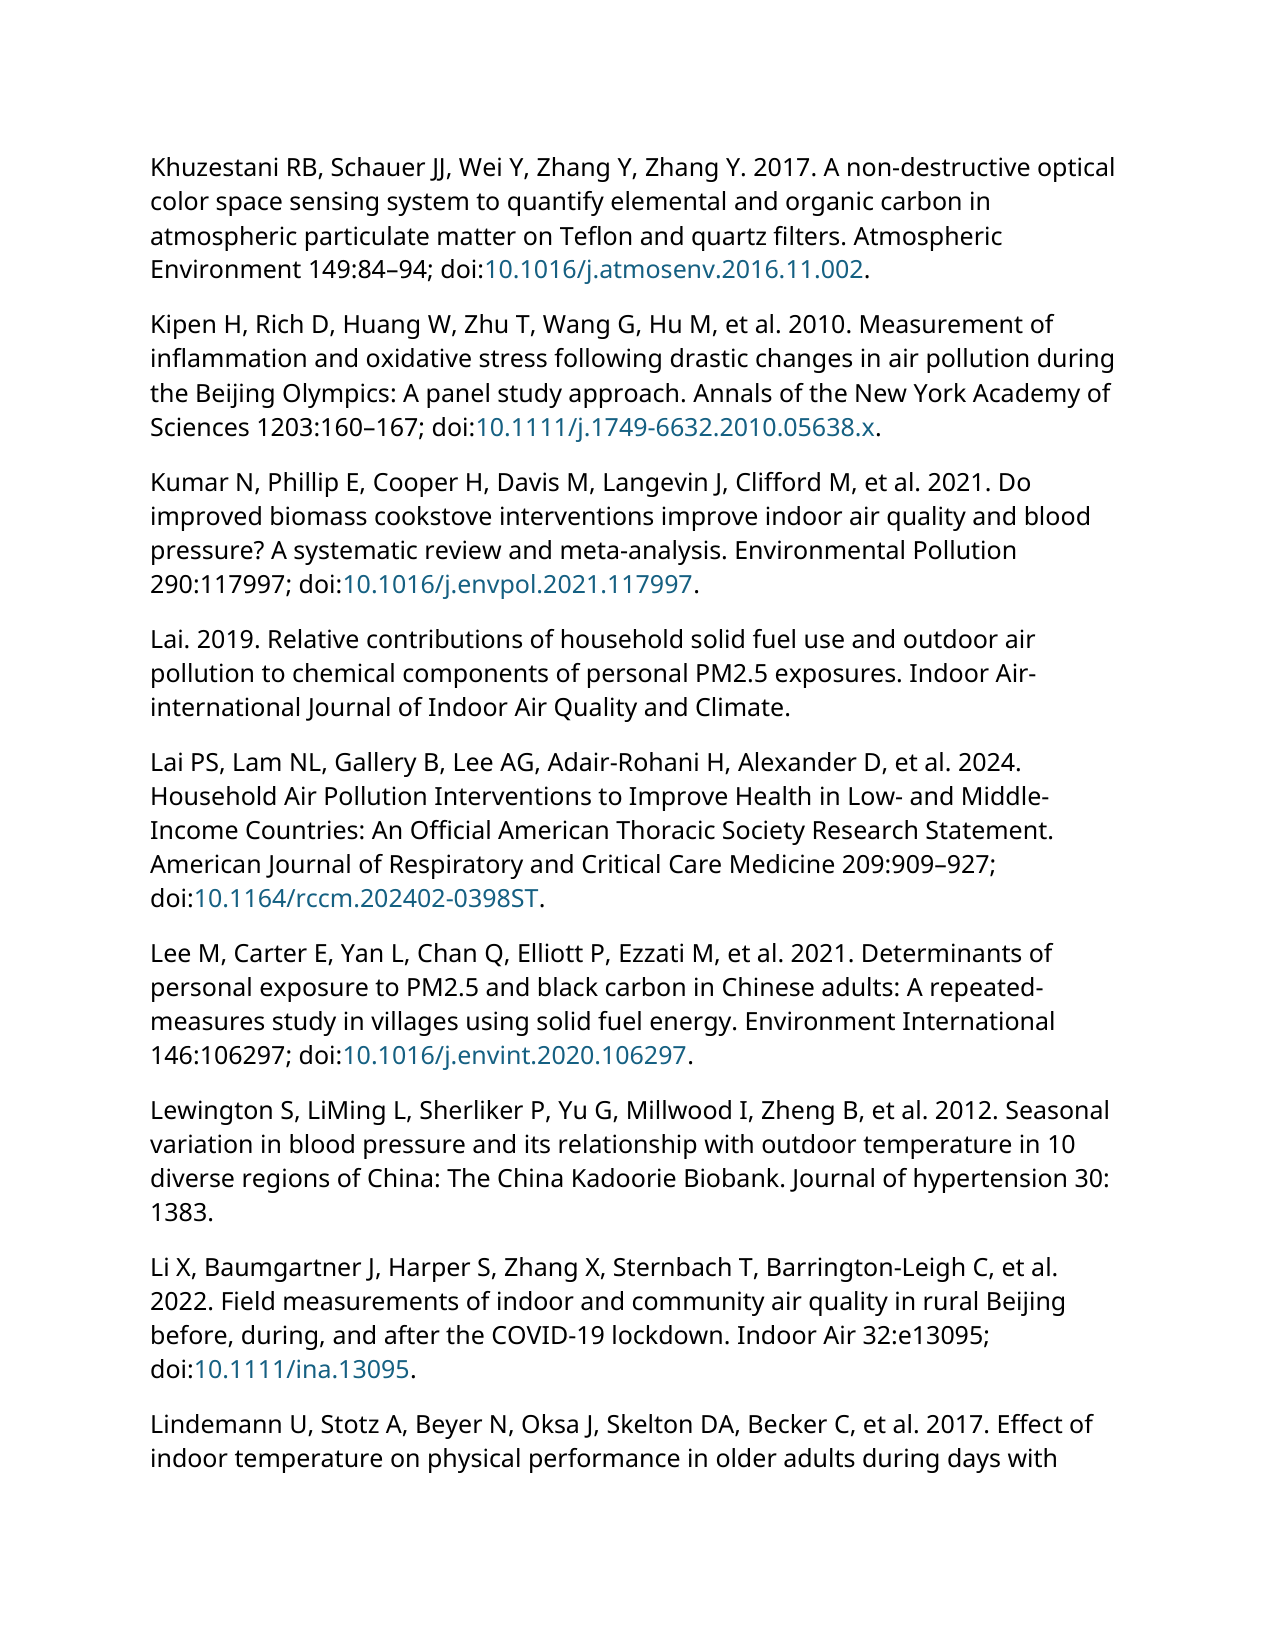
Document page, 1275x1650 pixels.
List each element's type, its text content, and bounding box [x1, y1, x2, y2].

text Kipen H, Rich D, Huang W, Zhu T, Wang G, Hu M, et al. 2010. Measurement of inflammation and oxidative stress following drastic changes in air pollution during the Beijing Olympics: A panel study approach. Annals of the New York Academy of Sciences 1203:160–167; doi:10.1111/j.1749-6632.2010.05638.x. [150, 307, 1125, 443]
text Li X, Baumgartner J, Harper S, Zhang X, Sternbach T, Barrington-Leigh C, et al. 2022. Field measurements of indoor and community air quality in rural Beijing before, during, and after the COVID-19 lockdown. Indoor Air 32:e13095; doi:10.1111/ina.13095. [150, 1249, 1125, 1386]
text Lai. 2019. Relative contributions of household solid fuel use and outdoor air pollution to chemical components of personal PM2.5 exposures. Indoor Air-international Journal of Indoor Air Quality and Climate. [150, 621, 1125, 723]
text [150, 1407, 1125, 1475]
text Lewington S, LiMing L, Sherliker P, Yu G, Millwood I, Zheng B, et al. 2012. Seasonal variation in blood pressure and its relationship with outdoor temperature in 10 diverse regions of China: The China Kadoorie Biobank. Journal of hypertension 30: 1383. [150, 1092, 1125, 1229]
text Khuzestani RB, Schauer JJ, Wei Y, Zhang Y, Zhang Y. 2017. A non-destructive optical color space sensing system to quantify elemental and organic carbon in atmospheric particulate matter on Teflon and quartz filters. Atmospheric Environment 149:84–94; doi:10.1016/j.atmosenv.2016.11.002. [150, 150, 1125, 286]
text Lai PS, Lam NL, Gallery B, Lee AG, Adair-Rohani H, Alexander D, et al. 2024. Household Air Pollution Interventions to Improve Health in Low- and Middle-Income Countries: An Official American Thoracic Society Research Statement. American Journal of Respiratory and Critical Care Medicine 209:909–927; doi:10.1164/rccm.202402-0398ST. [150, 744, 1125, 914]
text Kumar N, Phillip E, Cooper H, Davis M, Langevin J, Clifford M, et al. 2021. Do improved biomass cookstove interventions improve indoor air quality and blood pressure? A systematic review and meta-analysis. Environmental Pollution 290:117997; doi:10.1016/j.envpol.2021.117997. [150, 464, 1125, 600]
text Lee M, Carter E, Yan L, Chan Q, Elliott P, Ezzati M, et al. 2021. Determinants of personal exposure to PM2.5 and black carbon in Chinese adults: A repeated-measures study in villages using solid fuel energy. Environment International 146:106297; doi:10.1016/j.envint.2020.106297. [150, 935, 1125, 1072]
